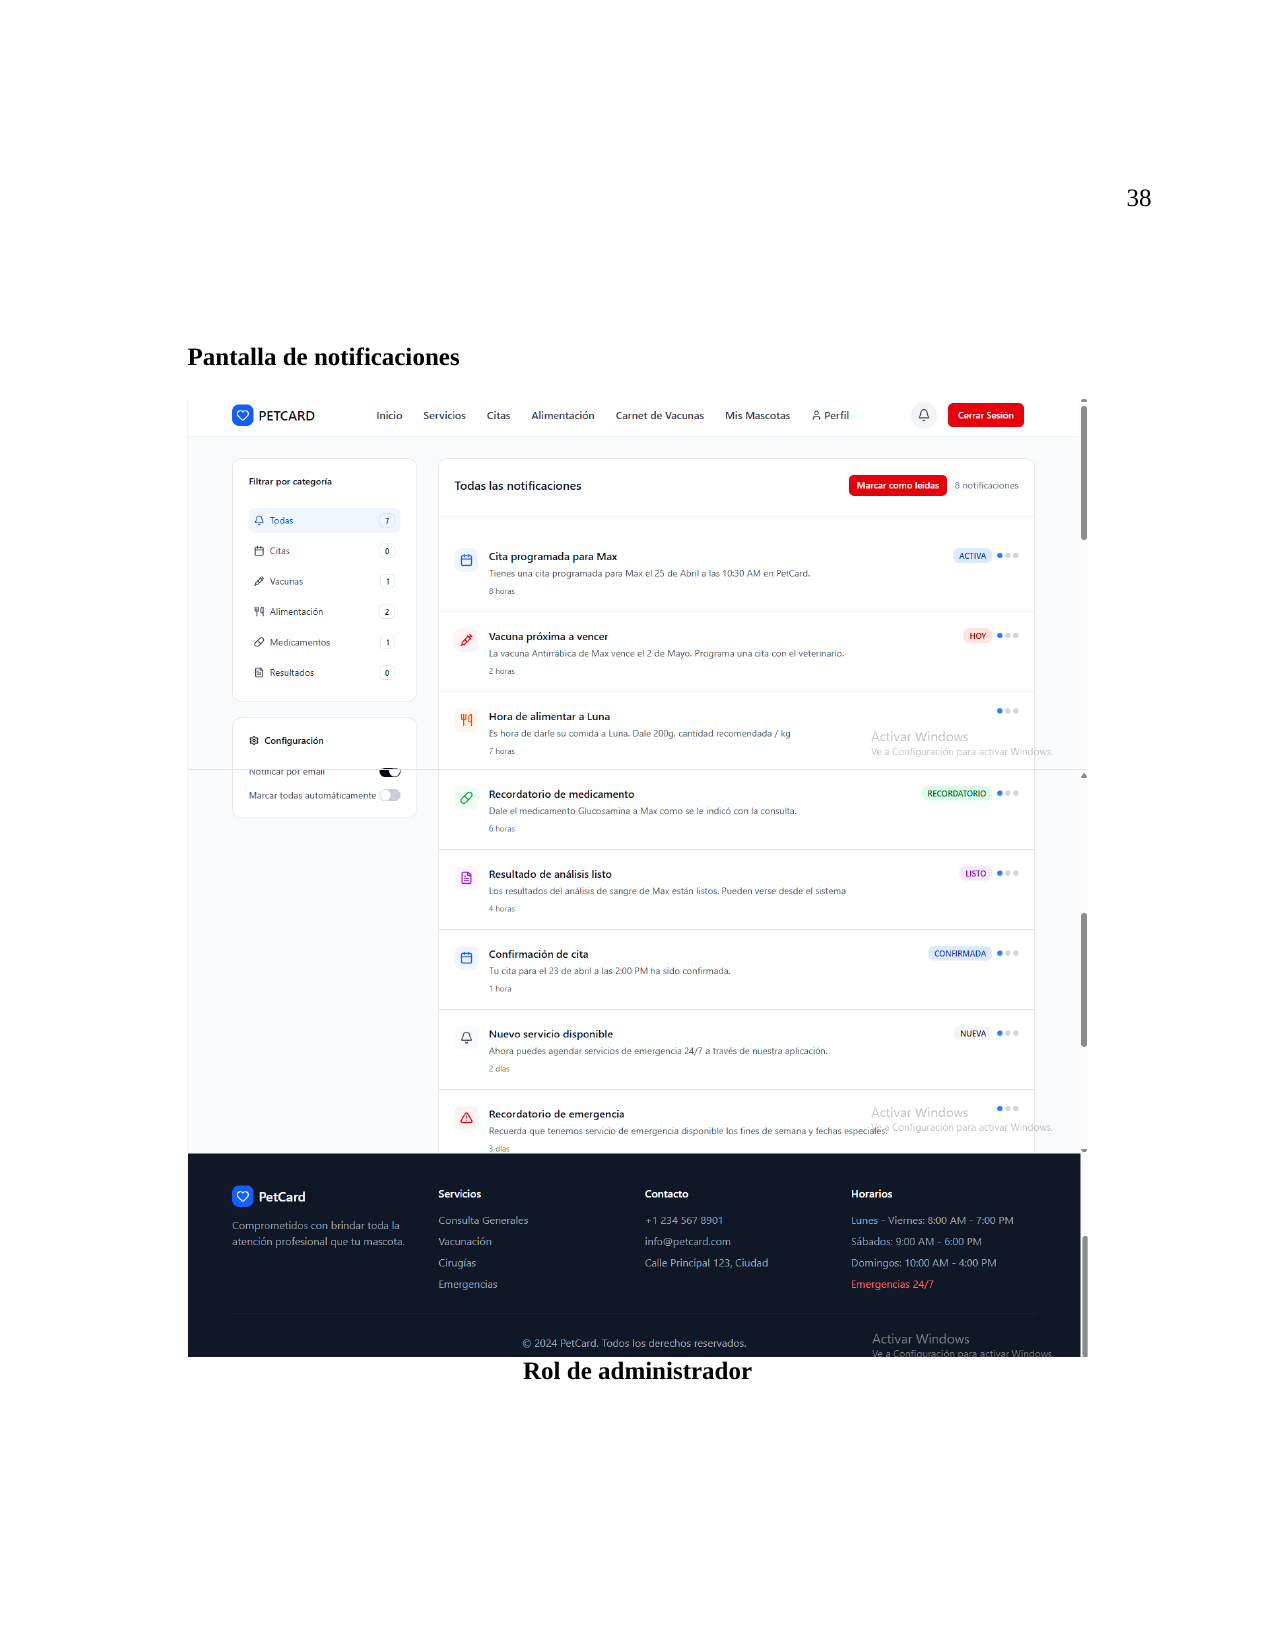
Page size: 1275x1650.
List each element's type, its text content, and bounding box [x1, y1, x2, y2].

subtitle Rol de administrador [187, 1357, 1087, 1385]
subtitle Pantalla de notificaciones [187, 342, 1087, 371]
picture [187, 399, 1088, 1357]
